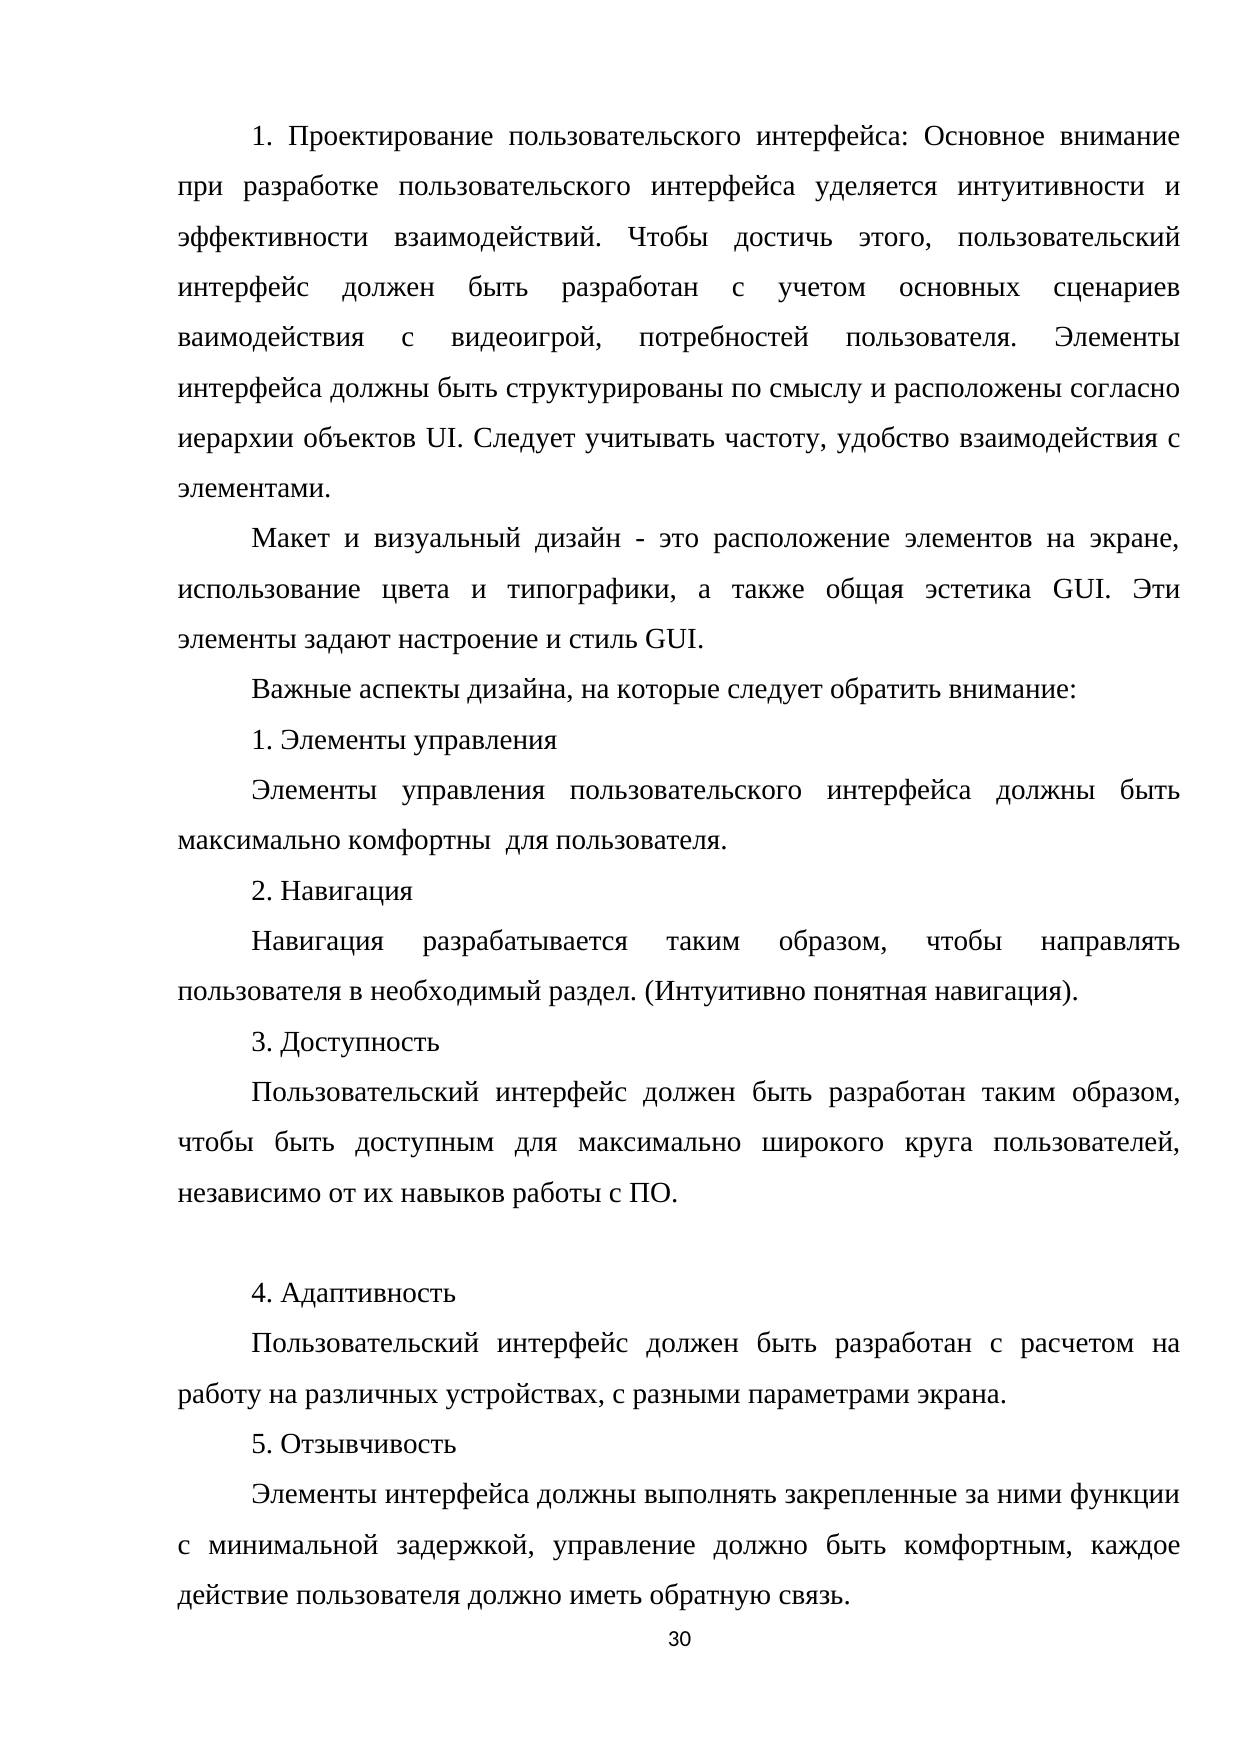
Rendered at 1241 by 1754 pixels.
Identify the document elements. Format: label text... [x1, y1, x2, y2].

text 5. Отзывчивость [177, 1426, 1181, 1460]
text Элементы управления пользовательского интерфейса должны быть максимально комфортны для пользователя. [177, 772, 1181, 856]
text 1. Проектирование пользовательского интерфейса: Основное внимание при разработке пользовательского интерфейса уделяется интуитивности и эффективности взаимодействий. Чтобы достичь этого, пользовательский интерфейс должен быть разработан с учетом основных сценариев ваимодействия с видеоигрой, потребностей пользователя. Элементы интерфейса должны быть структурированы по смыслу и расположены согласно иерархии объектов UI. Следует учитывать частоту, удобство взаимодействия с элементами. [177, 118, 1181, 504]
text Важные аспекты дизайна, на которые следует обратить внимание: [177, 672, 1181, 705]
text Навигация разрабатывается таким образом, чтобы направлять пользователя в необходимый раздел. (Интуитивно понятная навигация). [177, 923, 1181, 1007]
text Макет и визуальный дизайн - это расположение элементов на экране, использование цвета и типографики, а также общая эстетика GUI. Эти элементы задают настроение и стиль GUI. [177, 521, 1181, 655]
text 4. Адаптивность [177, 1275, 1181, 1309]
text Пользовательский интерфейс должен быть разработан с расчетом на работу на различных устройствах, с разными параметрами экрана. [177, 1326, 1181, 1409]
text 2. Навигация [177, 873, 1181, 906]
text Элементы интерфейса должны выполнять закрепленные за ними функции с минимальной задержкой, управление должно быть комфортным, каждое действие пользователя должно иметь обратную связь. [177, 1477, 1181, 1611]
text 3. Доступность [177, 1024, 1181, 1057]
text Пользовательский интерфейс должен быть разработан таким образом, чтобы быть доступным для максимально широкого круга пользователей, независимо от их навыков работы с ПО. [177, 1074, 1181, 1208]
text 1. Элементы управления [177, 722, 1181, 755]
